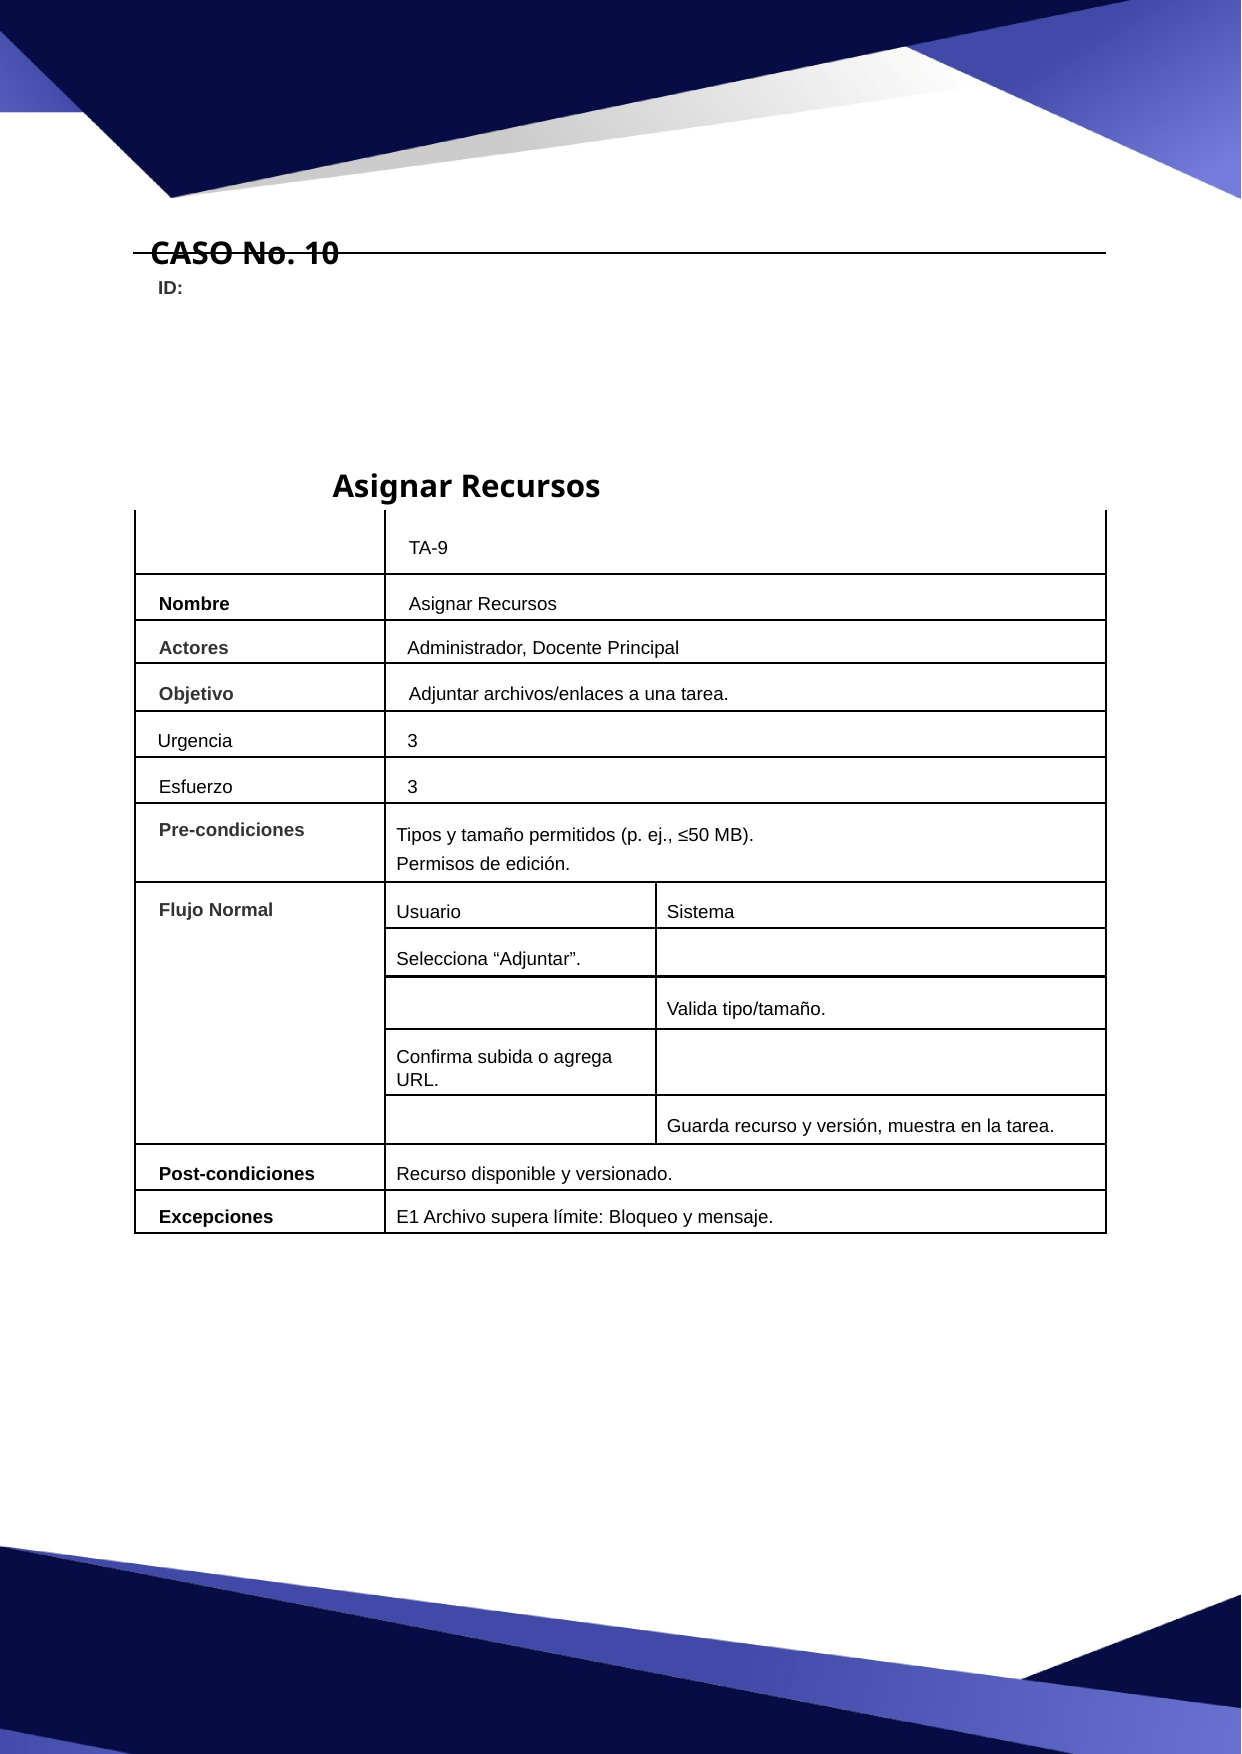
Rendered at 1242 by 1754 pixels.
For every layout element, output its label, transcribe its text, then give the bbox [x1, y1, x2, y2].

table_cell Flujo Normal [136, 883, 384, 1143]
table_cell Recurso disponible y versionado. [386, 1145, 1105, 1188]
table_cell [386, 1096, 655, 1143]
table_cell Actores [136, 621, 384, 662]
table_cell [657, 1030, 1105, 1094]
subtitle Asignar Recursos [332, 463, 1104, 506]
table_cell Selecciona “Adjuntar”. [386, 929, 655, 975]
table_header [136, 510, 384, 573]
table_cell [386, 978, 655, 1027]
table_header TA-9 [386, 510, 1105, 573]
picture [0, 0, 1241, 1754]
table_cell Post-condiciones [136, 1145, 384, 1188]
table_cell 3 [386, 712, 1105, 756]
table_cell E1 Archivo supera límite: Bloqueo y mensaje. [386, 1191, 1105, 1232]
table_cell Objetivo [136, 664, 384, 710]
table_cell Pre-condiciones [136, 804, 384, 881]
table_cell 3 [386, 758, 1105, 802]
table_cell Nombre [136, 575, 384, 618]
table_cell Adjuntar archivos/enlaces a una tarea. [386, 664, 1105, 710]
table_cell Usuario [386, 883, 655, 927]
table_cell Administrador, Docente Principal [386, 621, 1105, 662]
table_cell Confirma subida o agrega URL. [386, 1030, 655, 1094]
table_cell Valida tipo/tamaño. [657, 978, 1105, 1027]
table_cell Urgencia [136, 712, 384, 756]
table_cell Excepciones [136, 1191, 384, 1232]
table_cell Tipos y tamaño permitidos (p. ej., ≤50 MB). Permisos de edición. [386, 804, 1105, 881]
table_cell Guarda recurso y versión, muestra en la tarea. [657, 1096, 1105, 1143]
table_cell Sistema [657, 883, 1105, 927]
table_cell [657, 929, 1105, 975]
table_cell Esfuerzo [136, 758, 384, 802]
table_cell Asignar Recursos [386, 575, 1105, 618]
